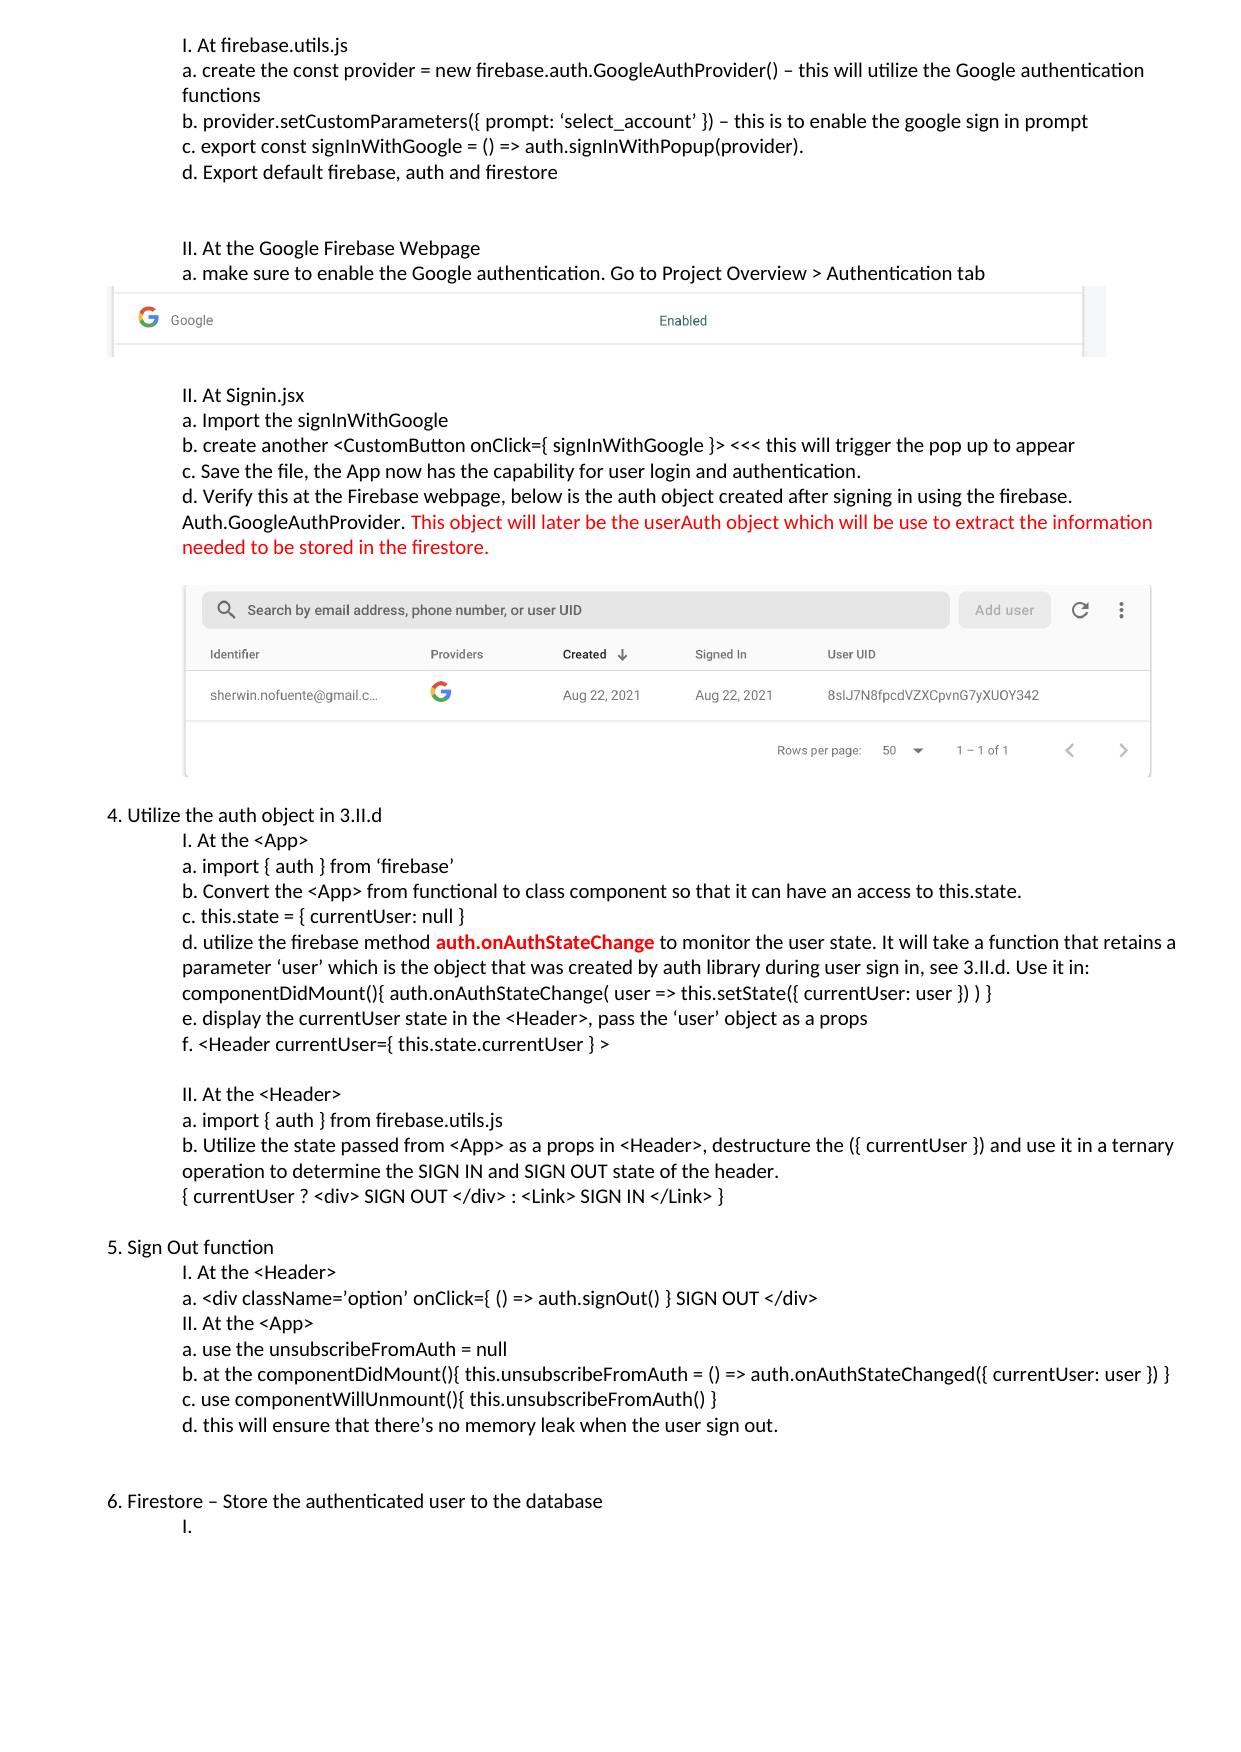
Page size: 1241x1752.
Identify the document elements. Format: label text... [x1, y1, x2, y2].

text I. [32, 1514, 1208, 1539]
text c. Save the file, the App now has the capability for user login and authentication. [182, 458, 1208, 483]
text II. At the <Header> [107, 1082, 1208, 1107]
text d. utilize the firebase method auth.onAuthStateChange to monitor the user state. It will take a function that retains a parameter ‘user’ which is the object that was created by auth library during user sign in, see 3.II.d. Use it in: [182, 929, 1208, 980]
text a. import { auth } from firebase.utils.js [107, 1107, 1208, 1132]
text { currentUser ? <div> SIGN OUT </div> : <Link> SIGN IN </Link> } [182, 1183, 1208, 1209]
text e. display the currentUser state in the <Header>, pass the ‘user’ object as a props [107, 1005, 1208, 1031]
picture [181, 585, 1152, 777]
text f. <Header currentUser={ this.state.currentUser } > [107, 1031, 1208, 1056]
text b. Utilize the state passed from <App> as a props in <Header>, destructure the ({ currentUser }) and use it in a ternary operation to determine the SIGN IN and SIGN OUT state of the header. [182, 1132, 1208, 1183]
text d. this will ensure that there’s no memory leak when the user sign out. [32, 1412, 1208, 1437]
text a. import { auth } from ‘firebase’ [32, 853, 1208, 878]
text componentDidMount(){ auth.onAuthStateChange( user => this.setState({ currentUser: user }) ) } [107, 980, 1208, 1005]
text II. At the Google Firebase Webpage [182, 235, 1208, 261]
text b. create another <CustomButton onClick={ signInWithGoogle }> <<< this will trigger the pop up to appear [182, 433, 1208, 458]
text a. use the unsubscribeFromAuth = null [32, 1336, 1208, 1361]
text a. <div className=’option’ onClick={ () => auth.signOut() } SIGN OUT </div> [32, 1285, 1208, 1310]
text II. At the <App> [32, 1310, 1208, 1336]
text b. provider.setCustomParameters({ prompt: ‘select_account’ }) – this is to enable the google sign in prompt [182, 108, 1208, 133]
text b. at the componentDidMount(){ this.unsubscribeFromAuth = () => auth.onAuthStateChanged({ currentUser: user }) } [32, 1361, 1208, 1387]
text d. Export default firebase, auth and firestore [107, 159, 1208, 184]
picture [106, 286, 1107, 357]
text 5. Sign Out function [32, 1234, 1208, 1259]
text c. use componentWillUnmount(){ this.unsubscribeFromAuth() } [32, 1387, 1208, 1412]
text c. this.state = { currentUser: null } [32, 904, 1208, 929]
text d. Verify this at the Firebase webpage, below is the auth object created after signing in using the firebase. Auth.GoogleAuthProvider. This object will later be the userAuth object which will be use to extract the information needed to be stored in the firestore. [182, 483, 1208, 560]
text I. At the <Header> [32, 1259, 1208, 1285]
text 4. Utilize the auth object in 3.II.d [32, 802, 1208, 827]
text II. At Signin.jsx [182, 382, 1208, 407]
text a. create the const provider = new firebase.auth.GoogleAuthProvider() – this will utilize the Google authentication functions [182, 57, 1208, 108]
text a. Import the signInWithGoogle [182, 407, 1208, 433]
text I. At the <App> [32, 827, 1208, 853]
text b. Convert the <App> from functional to class component so that it can have an access to this.state. [32, 878, 1208, 904]
text 6. Firestore – Store the authenticated user to the database [32, 1488, 1208, 1514]
text a. make sure to enable the Google authentication. Go to Project Overview > Authentication tab [107, 261, 1208, 286]
text I. At firebase.utils.js [32, 32, 1208, 57]
text c. export const signInWithGoogle = () => auth.signInWithPopup(provider). [182, 133, 1208, 159]
